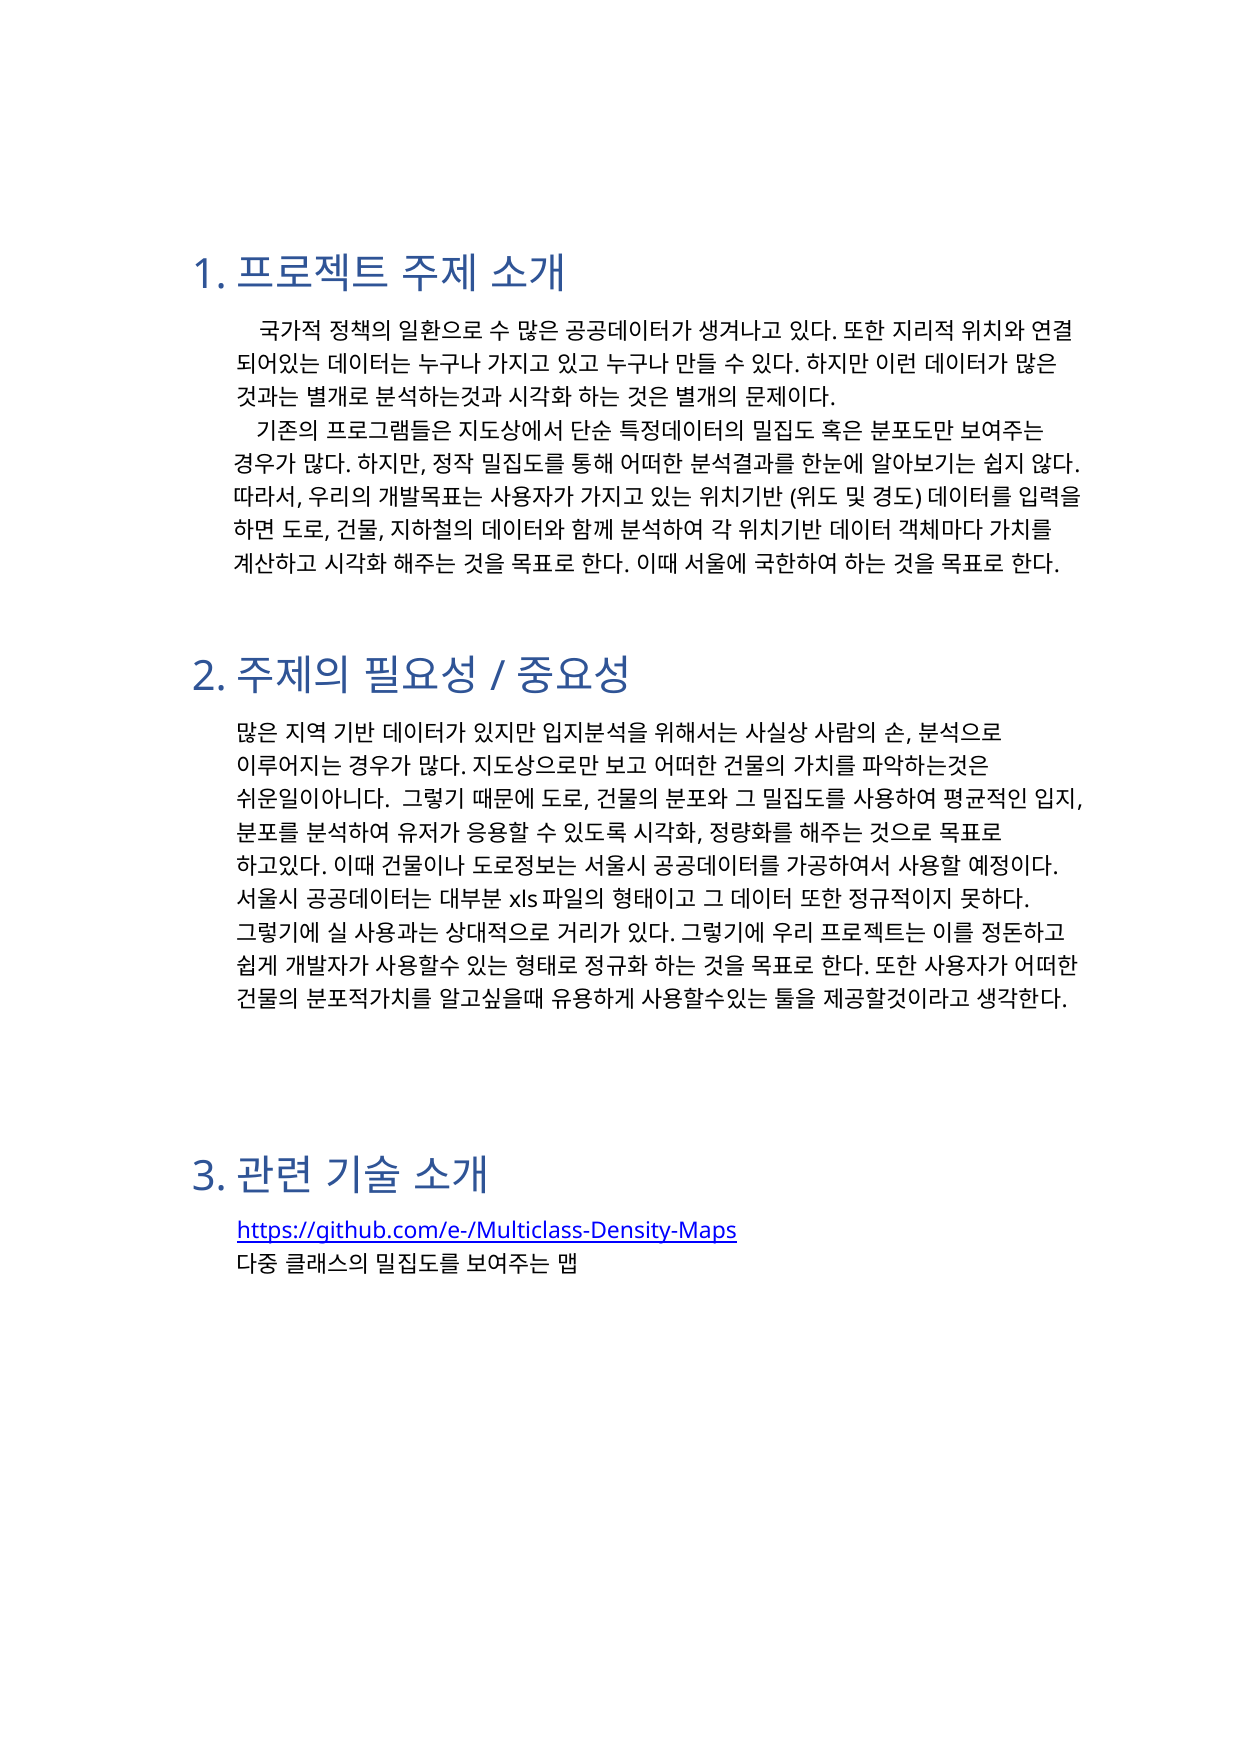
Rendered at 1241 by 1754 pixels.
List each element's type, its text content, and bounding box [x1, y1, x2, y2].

text 서울시 공공데이터는 대부분 xls파일의 형태이고 그 데이터 또한 정규적이지 못하다. 그렇기에 실 사용과는 상대적으로 거리가 있다. 그렇기에 우리 프로젝트는 이를 정돈하고 쉽게 개발자가 사용할수 있는 형태로 정규화 하는 것을 목표로 한다. 또한 사용자가 어떠한 건물의 분포적가치를 알고싶을때 유용하게 사용할수있는 툴을 제공할것이라고 생각한다. [237, 881, 1090, 1014]
text 많은 지역 기반 데이터가 있지만 입지분석을 위해서는 사실상 사람의 손, 분석으로 이루어지는 경우가 많다. 지도상으로만 보고 어떠한 건물의 가치를 파악하는것은 쉬운일이아니다. 그렇기 때문에 도로, 건물의 분포와 그 밀집도를 사용하여 평균적인 입지, 분포를 분석하여 유저가 응용할 수 있도록 시각화, 정량화를 해주는 것으로 목표로 하고있다. 이때 건물이나 도로정보는 서울시 공공데이터를 가공하여서 사용할 예정이다. [237, 714, 1090, 881]
subtitle 관련 기술 소개 [192, 1142, 1090, 1202]
subtitle 프로젝트 주제 소개 [192, 240, 1090, 300]
text 국가적 정책의 일환으로 수 많은 공공데이터가 생겨나고 있다. 또한 지리적 위치와 연결 되어있는 데이터는 누구나 가지고 있고 누구나 만들 수 있다. 하지만 이런 데이터가 많은 것과는 별개로 분석하는것과 시각화 하는 것은 별개의 문제이다. [237, 312, 1090, 412]
text 기존의 프로그램들은 지도상에서 단순 특정데이터의 밀집도 혹은 분포도만 보여주는 경우가 많다. 하지만, 정작 밀집도를 통해 어떠한 분석결과를 한눈에 알아보기는 쉽지 않다. 따라서, 우리의 개발목표는 사용자가 가지고 있는 위치기반 (위도 및 경도) 데이터를 입력을 하면 도로, 건물, 지하철의 데이터와 함께 분석하여 각 위치기반 데이터 객체마다 가치를 계산하고 시각화 해주는 것을 목표로 한다. 이때 서울에 국한하여 하는 것을 목표로 한다. [233, 412, 1090, 579]
list 다중 클래스의 밀집도를 보여주는 맵 [237, 1246, 1090, 1279]
list https://github.com/e-/Multiclass-Density-Maps [237, 1214, 1090, 1246]
subtitle 주제의 필요성 / 중요성 [192, 642, 1090, 702]
